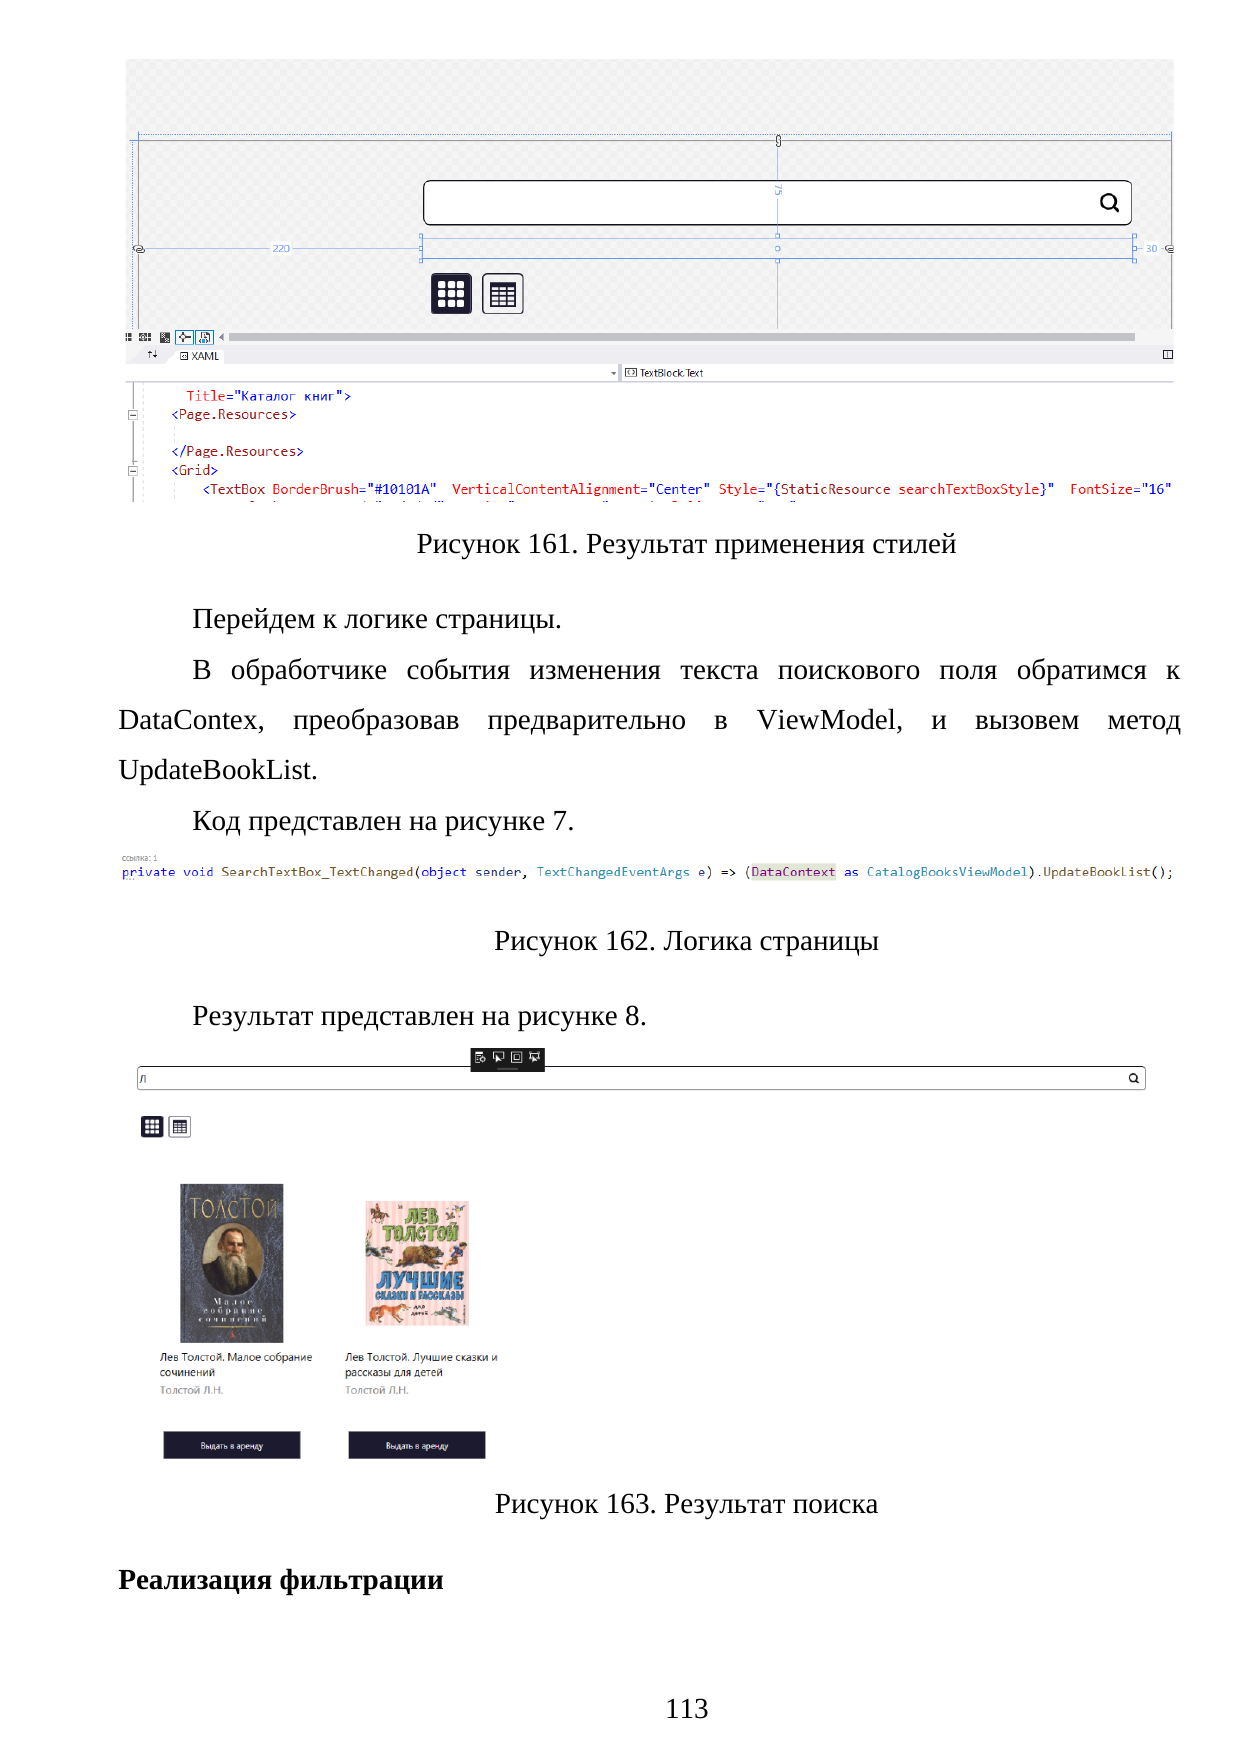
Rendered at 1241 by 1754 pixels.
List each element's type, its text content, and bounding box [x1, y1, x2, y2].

picture [118, 853, 1180, 898]
text Код представлен на рисунке 7. [118, 803, 1181, 836]
picture [125, 59, 1174, 502]
text Результат представлен на рисунке 8. [118, 998, 1181, 1032]
picture [134, 1048, 1166, 1462]
text Реализация фильтрации [118, 1562, 1181, 1596]
text Перейдем к логике страницы. [118, 602, 1181, 635]
text В обработчике события изменения текста поискового поля обратимся к DataContex, преобразовав предварительно в ViewModel, и вызовем метод UpdateBookList. [118, 652, 1181, 786]
